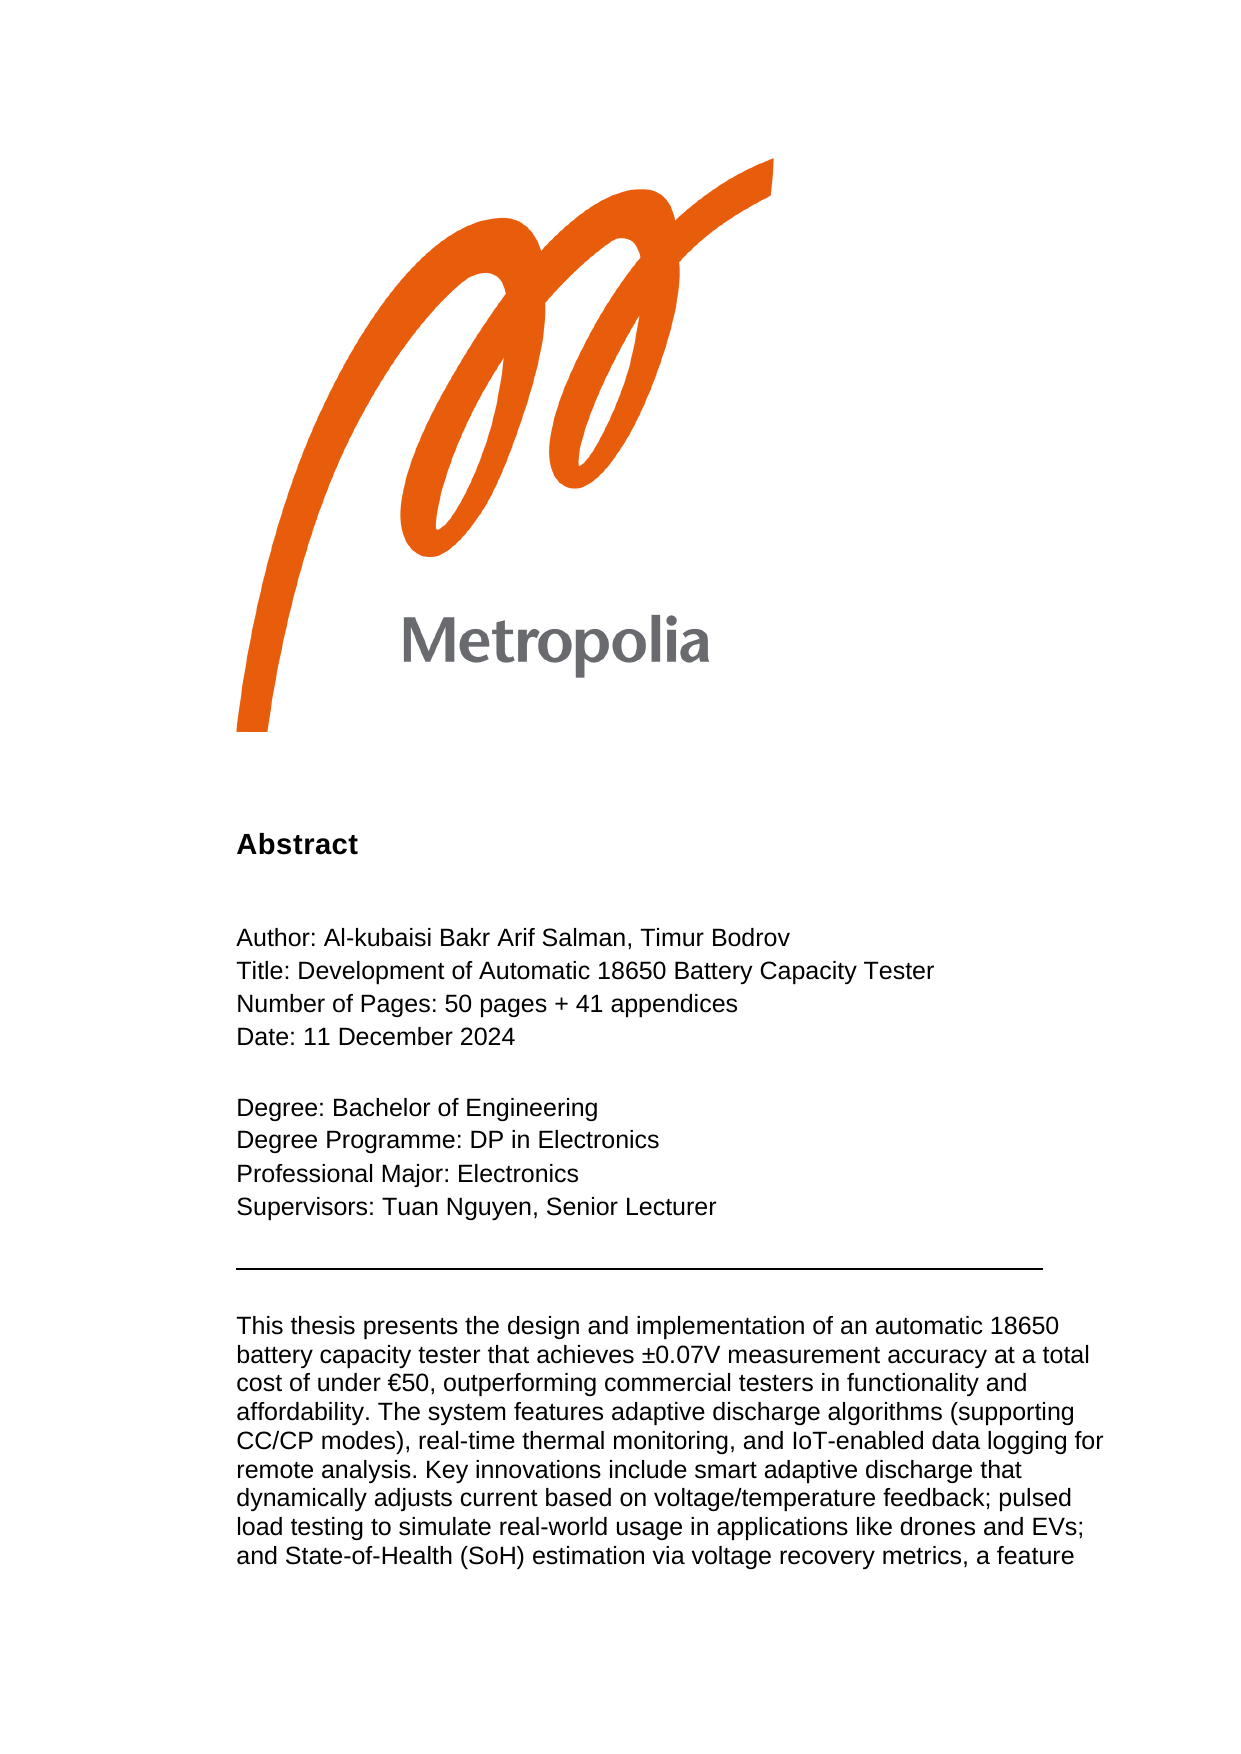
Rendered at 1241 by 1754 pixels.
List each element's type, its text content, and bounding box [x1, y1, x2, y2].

text Degree: Bachelor of Engineering [236, 1092, 1122, 1121]
text Author: Al-kubaisi Bakr Arif Salman, Timur Bodrov [236, 923, 1122, 952]
subtitle Abstract [236, 827, 1122, 860]
text Title: Development of Automatic 18650 Battery Capacity Tester [236, 956, 1122, 985]
text Date: 11 December 2024 [236, 1022, 1122, 1051]
text Degree Programme: DP in Electronics [236, 1126, 1122, 1154]
text Supervisors: Tuan Nguyen, Senior Lecturer [236, 1192, 1122, 1220]
text This thesis presents the design and implementation of an automatic 18650 battery capacity tester that achieves ±0.07V measurement accuracy at a total cost of under €50, outperforming commercial testers in functionality and affordability. The system features adaptive discharge algorithms (supporting CC/CP modes), real-time thermal monitoring, and IoT-enabled data logging for remote analysis. Key innovations include smart adaptive discharge that dynamically adjusts current based on voltage/temperature feedback; pulsed load testing to simulate real-world usage in applications like drones and EVs; and State-of-Health (SoH) estimation via voltage recovery metrics, a feature absent in most consumer-grade testers. Rigorous testing validated the system’s reliability, with ≤0.07V error across 200 charge-discharge cycles on Keeppower and Panasonic 18650 cells. The open-source design, modular firmware, and multi-chemistry compatibility make this tester a scalable solution for hobbyists, researchers, and recyclers. [236, 1311, 1122, 1569]
picture [236, 158, 774, 732]
text Number of Pages: 50 pages + 41 appendices [236, 989, 1122, 1018]
text Professional Major: Electronics [236, 1158, 1122, 1187]
